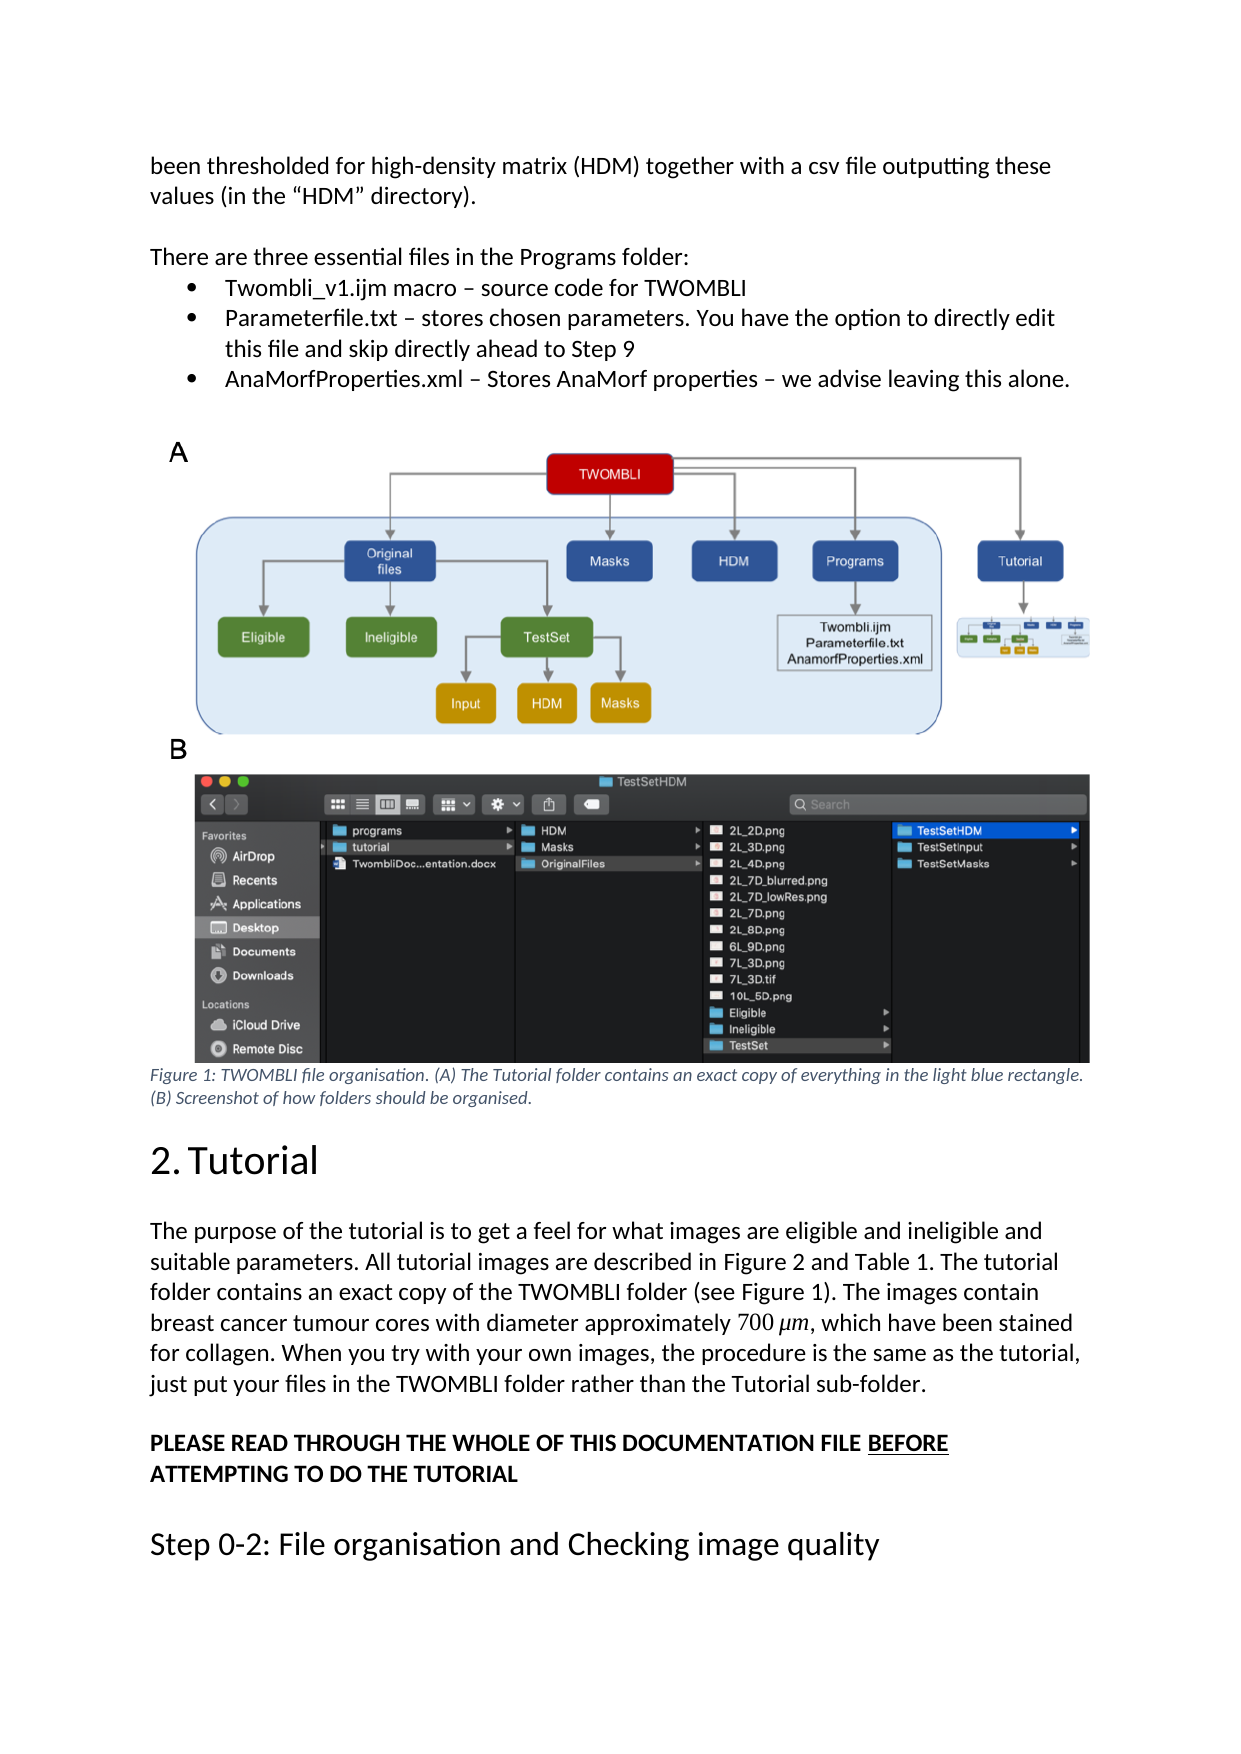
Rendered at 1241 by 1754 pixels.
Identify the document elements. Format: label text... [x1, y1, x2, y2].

list Twombli_v1.ijm macro – source code for TWOMBLI [187, 272, 1090, 303]
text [150, 150, 1090, 211]
list AnaMorfProperties.xml – Stores AnaMorf properties – we advise leaving this alone. [187, 364, 1090, 394]
text There are three essential files in the Programs folder: [150, 242, 1090, 272]
subtitle Step 0-2: File organisation and Checking image quality [150, 1523, 1090, 1564]
text The purpose of the tutorial is to get a feel for what images are eligible and ineligible and suitable parameters. All tutorial images are described in Figure 2 and Table 1. The tutorial folder contains an exact copy of the TWOMBLI folder (see Figure 1). The images contain breast cancer tumour cores with diameter approximately , which have been stained for collagen. When you try with your own images, the procedure is the same as the tutorial, just put your files in the TWOMBLI folder rather than the Tutorial sub-folder. [150, 1215, 1090, 1398]
picture [150, 424, 1090, 1063]
list Parameterfile.txt – stores chosen parameters. You have the option to directly edit this file and skip directly ahead to Step 9 [187, 303, 1090, 364]
subtitle Tutorial [150, 1134, 1090, 1185]
text PLEASE READ THROUGH THE WHOLE OF THIS DOCUMENTATION FILE BEFORE ATTEMPTING TO DO THE TUTORIAL [150, 1428, 1090, 1489]
